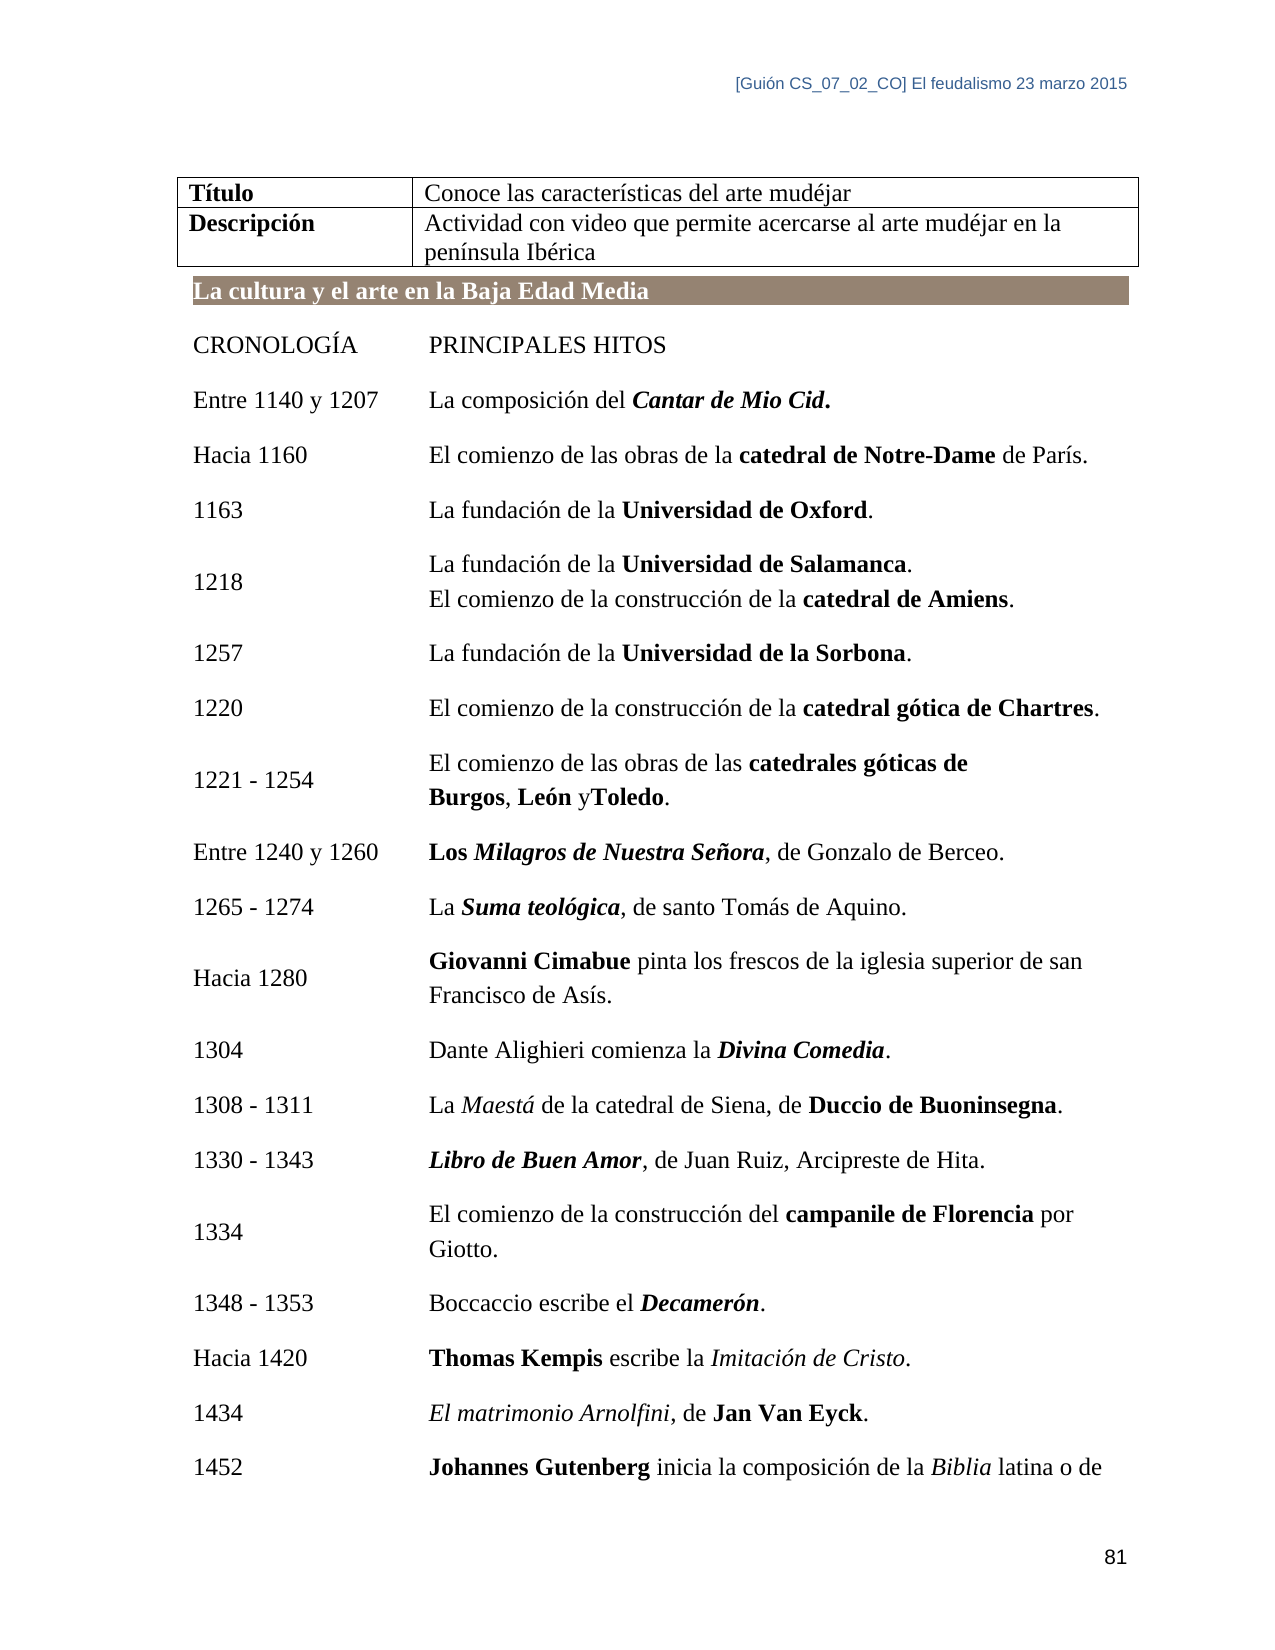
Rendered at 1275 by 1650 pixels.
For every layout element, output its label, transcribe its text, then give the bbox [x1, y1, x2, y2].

table_cell 1220 [178, 678, 412, 731]
table_cell Thomas Kempis escribe la Imitación de Cristo. [414, 1328, 1138, 1381]
table_cell 1221 - 1254 [178, 733, 412, 820]
table_cell 1348 - 1353 [178, 1273, 412, 1327]
table_cell 1257 [178, 623, 412, 677]
table_cell 1434 [178, 1383, 412, 1436]
table_cell Conoce las características del arte mudéjar [413, 178, 1138, 207]
table_cell Libro de Buen Amor, de Juan Ruiz, Arcipreste de Hita. [414, 1130, 1138, 1183]
table_cell El comienzo de la construcción de la catedral gótica de Chartres. [414, 678, 1138, 731]
table_cell Hacia 1280 [178, 931, 412, 1019]
table_cell Descripción [178, 208, 412, 266]
table_cell 1452 [178, 1438, 412, 1491]
table_cell Giovanni Cimabue pinta los frescos de la iglesia superior de san Francisco de Asís. [414, 931, 1138, 1019]
table_cell 1330 - 1343 [178, 1130, 412, 1183]
table_cell Hacia 1160 [178, 425, 412, 478]
table_cell Hacia 1420 [178, 1328, 412, 1381]
table_cell Entre 1140 y 1207 [178, 370, 412, 423]
table_cell La fundación de la Universidad de Salamanca. El comienzo de la construcción de la catedral de Amiens. [414, 535, 1138, 622]
table_cell La cultura y el arte en la Baja Edad Media [177, 267, 1139, 314]
table_cell El comienzo de la construcción del campanile de Florencia por Giotto. [414, 1185, 1138, 1272]
table_cell 1304 [178, 1020, 412, 1073]
table_cell 1334 [178, 1185, 412, 1272]
table_cell Los Milagros de Nuestra Señora, de Gonzalo de Berceo. [414, 822, 1138, 875]
table_cell Título [178, 178, 412, 207]
table_cell La Maestá de la catedral de Siena, de Duccio de Buoninsegna. [414, 1075, 1138, 1128]
table_cell El comienzo de las obras de las catedrales góticas de Burgos, León yToledo. [414, 733, 1138, 820]
table_cell Dante Alighieri comienza la Divina Comedia. [414, 1020, 1138, 1073]
table_cell 1218 [178, 535, 412, 622]
table_cell La fundación de la Universidad de la Sorbona. [414, 623, 1138, 677]
table_cell La fundación de la Universidad de Oxford. [414, 480, 1138, 533]
table_cell CRONOLOGÍA [178, 315, 412, 369]
table_cell El comienzo de las obras de la catedral de Notre-Dame de París. [414, 425, 1138, 478]
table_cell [414, 1438, 1138, 1491]
table_cell 1308 - 1311 [178, 1075, 412, 1128]
table_cell La composición del Cantar de Mio Cid. [414, 370, 1138, 423]
table_cell Boccaccio escribe el Decamerón. [414, 1273, 1138, 1327]
table_cell 1265 - 1274 [178, 877, 412, 930]
table_cell Entre 1240 y 1260 [178, 822, 412, 875]
table_cell 1163 [178, 480, 412, 533]
table_cell El matrimonio Arnolfini, de Jan Van Eyck. [414, 1383, 1138, 1436]
table_cell La Suma teológica, de santo Tomás de Aquino. [414, 877, 1138, 930]
table_cell PRINCIPALES HITOS [414, 316, 1138, 369]
table_cell Actividad con video que permite acercarse al arte mudéjar en la península Ibérica [413, 208, 1138, 266]
